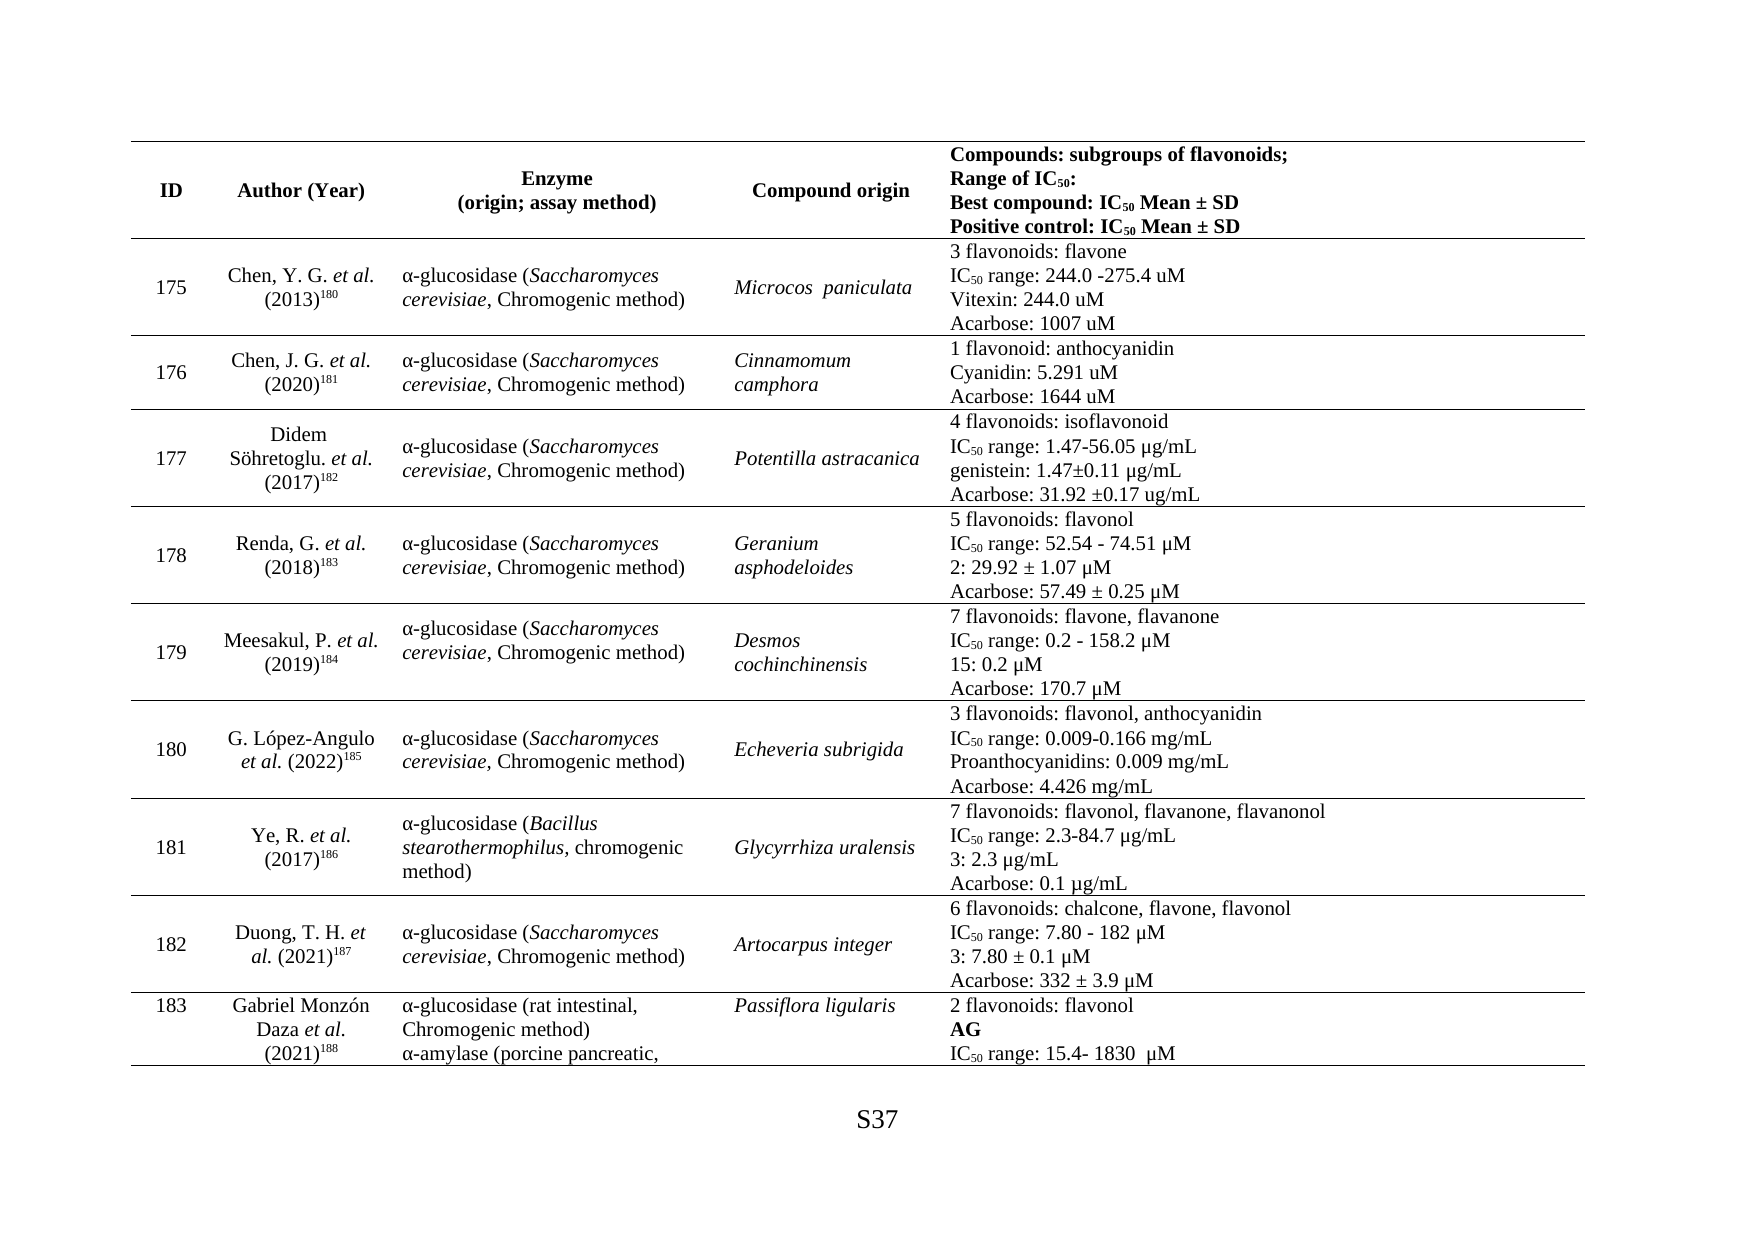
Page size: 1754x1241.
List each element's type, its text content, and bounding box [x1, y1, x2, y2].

table_header Enzyme (origin; assay method) [391, 142, 723, 238]
table_cell 4 flavonoids: isoflavonoid IC50 range: 1.47-56.05 μg/mL genistein: 1.47±0.11 μg/mL Acarbose: 31.92 ±0.17 ug/mL [939, 410, 1585, 506]
table_header Compounds: subgroups of flavonoids; Range of IC50: Best compound: IC50 Mean ± SD Positive control: IC50 Mean ± SD [939, 142, 1585, 238]
table_cell 183 [131, 993, 211, 1065]
table_cell 179 [131, 604, 211, 700]
table_header Author (Year) [211, 142, 391, 238]
table_cell Microcos paniculata [723, 239, 938, 335]
table_cell α-glucosidase (rat intestinal, Chromogenic method) α-amylase (porcine pancreatic, turbidimetric method) [391, 993, 723, 1065]
table_cell 181 [131, 799, 211, 895]
table_cell Renda, G. et al. (2018)183 [211, 507, 391, 603]
table_cell 178 [131, 507, 211, 603]
table_cell Chen, Y. G. et al. (2013)180 [211, 239, 391, 335]
table_cell 176 [131, 336, 211, 408]
table_cell Glycyrrhiza uralensis [723, 799, 938, 895]
table_cell Geranium asphodeloides [723, 507, 938, 603]
table_cell Ye, R. et al. (2017)186 [211, 799, 391, 895]
table_cell G. López-Angulo et al. (2022)185 [211, 701, 391, 798]
table_cell α-glucosidase (Saccharomyces cerevisiae, Chromogenic method) [391, 336, 723, 408]
table_cell Duong, T. H. et al. (2021)187 [211, 896, 391, 992]
table_cell 175 [131, 239, 211, 335]
table_cell Desmos cochinchinensis [723, 604, 938, 700]
table_cell 5 flavonoids: flavonol IC50 range: 52.54 - 74.51 μM 2: 29.92 ± 1.07 μM Acarbose: 57.49 ± 0.25 μM [939, 507, 1585, 603]
table_header Compound origin [723, 142, 938, 238]
table_header ID [131, 142, 211, 238]
table_cell 182 [131, 896, 211, 992]
table_cell α-glucosidase (Saccharomyces cerevisiae, Chromogenic method) [391, 701, 723, 798]
table_cell 3 flavonoids: flavone IC50 range: 244.0 -275.4 uM Vitexin: 244.0 uM Acarbose: 1007 uM [939, 239, 1585, 335]
table_cell α-glucosidase (Bacillus stearothermophilus, chromogenic method) [391, 799, 723, 895]
table_cell 177 [131, 410, 211, 506]
table_cell Meesakul, P. et al. (2019)184 [211, 604, 391, 700]
table_cell Didem Söhretoglu. et al. (2017)182 [211, 410, 391, 506]
table_cell Cinnamomum camphora [723, 336, 938, 408]
table_cell Potentilla astracanica [723, 410, 938, 506]
table_cell Chen, J. G. et al. (2020)181 [211, 336, 391, 408]
table_cell 1 flavonoid: anthocyanidin Cyanidin: 5.291 uM Acarbose: 1644 uM [939, 336, 1585, 408]
table_cell α-glucosidase (Saccharomyces cerevisiae, Chromogenic method) [391, 410, 723, 506]
table_cell Artocarpus integer [723, 896, 938, 992]
table_cell Echeveria subrigida [723, 701, 938, 798]
table_cell α-glucosidase (Saccharomyces cerevisiae, Chromogenic method) [391, 604, 723, 700]
table_cell α-glucosidase (Saccharomyces cerevisiae, Chromogenic method) [391, 896, 723, 992]
table_cell 6 flavonoids: chalcone, flavone, flavonol IC50 range: 7.80 - 182 μM 3: 7.80 ± 0.1 μM Acarbose: 332 ± 3.9 μM [939, 896, 1585, 992]
table_cell α-glucosidase (Saccharomyces cerevisiae, Chromogenic method) [391, 507, 723, 603]
table_cell α-glucosidase (Saccharomyces cerevisiae, Chromogenic method) [391, 239, 723, 335]
table_cell 180 [131, 701, 211, 798]
table_cell Passiflora ligularis [723, 993, 938, 1065]
table_cell 7 flavonoids: flavone, flavanone IC50 range: 0.2 - 158.2 μM 15: 0.2 μM Acarbose: 170.7 μM [939, 604, 1585, 700]
table_cell Gabriel Monzón Daza et al. (2021)188 [211, 993, 391, 1065]
table_cell 3 flavonoids: flavonol, anthocyanidin IC50 range: 0.009-0.166 mg/mL Proanthocyanidins: 0.009 mg/mL Acarbose: 4.426 mg/mL [939, 701, 1585, 798]
table_cell 7 flavonoids: flavonol, flavanone, flavanonol IC50 range: 2.3-84.7 μg/mL 3: 2.3 μg/mL Acarbose: 0.1 µg/mL [939, 799, 1585, 895]
